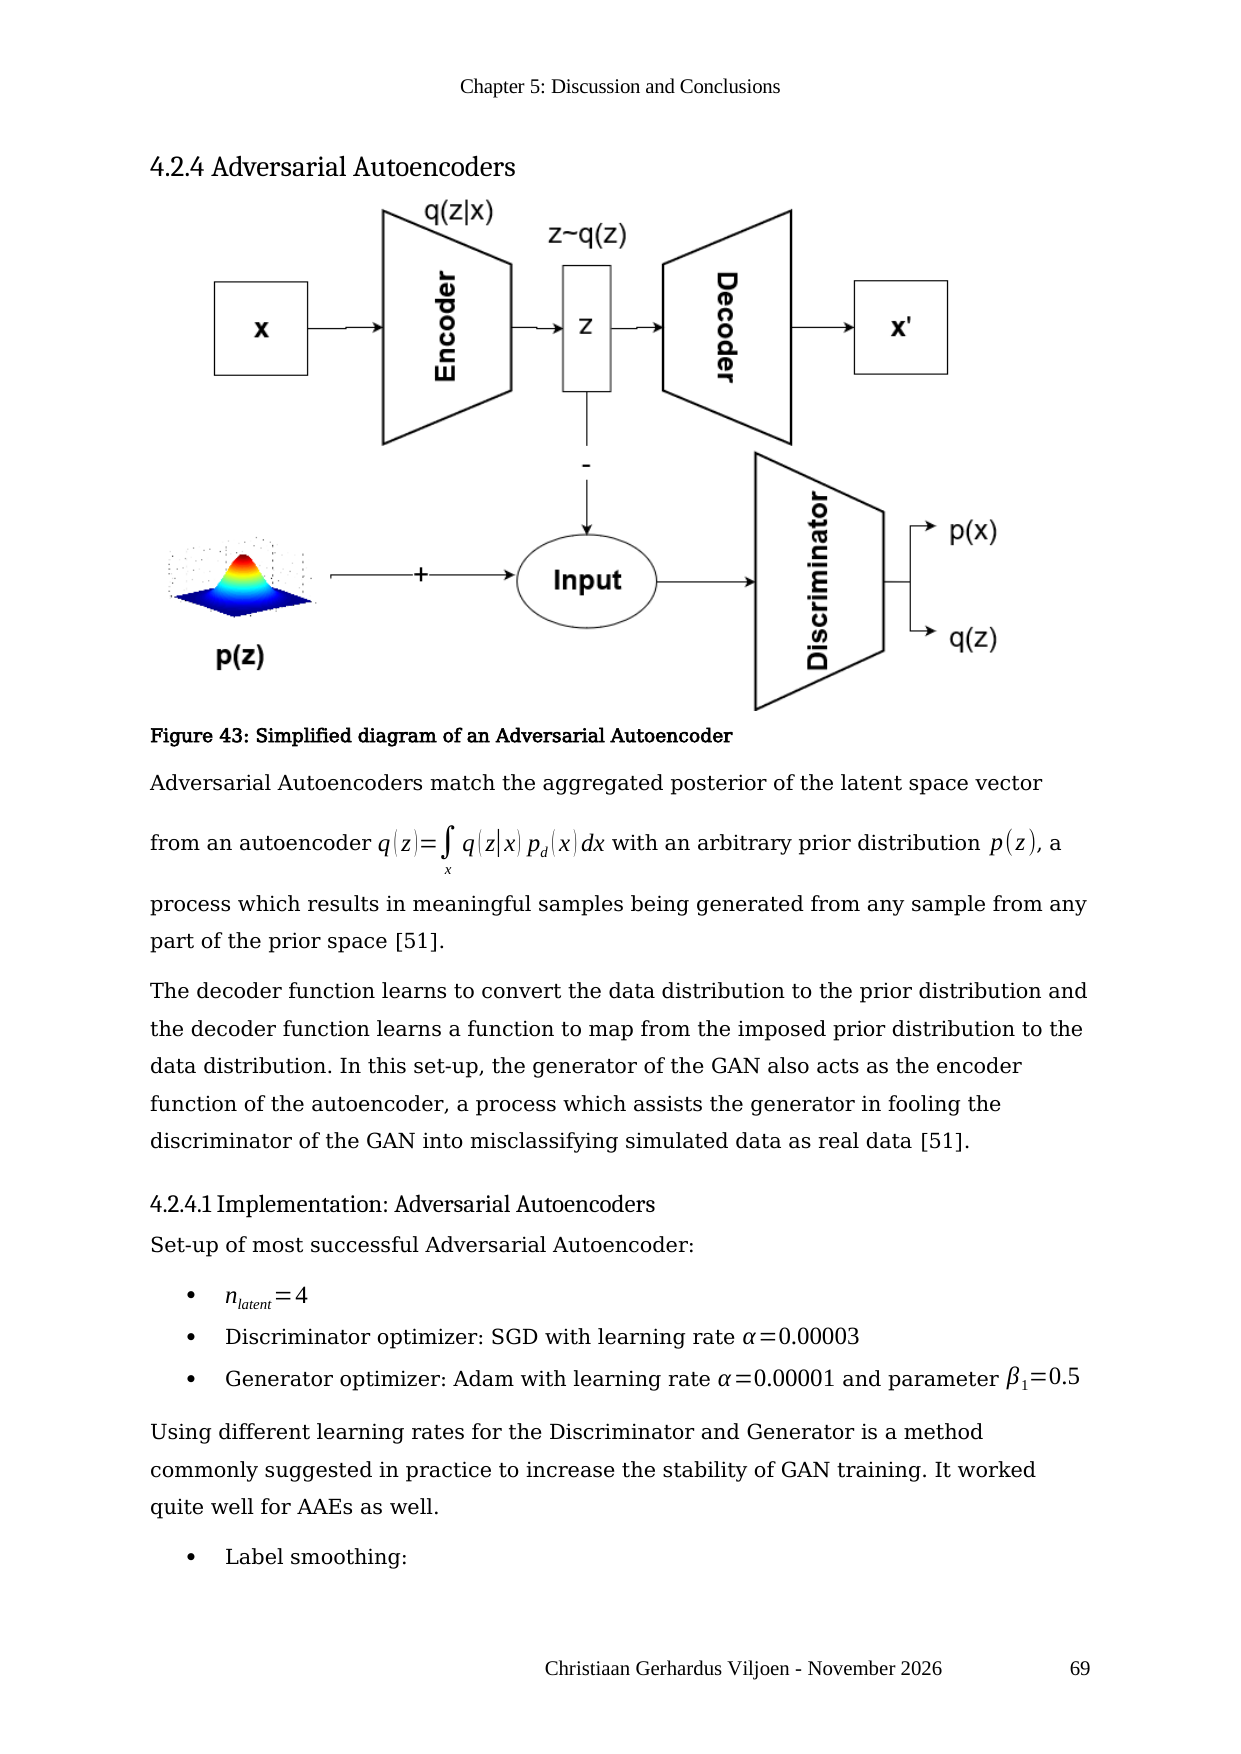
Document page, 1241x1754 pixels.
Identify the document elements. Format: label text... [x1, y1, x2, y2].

list Generator optimizer: Adam with learning rate and parameter [187, 1362, 1090, 1394]
text Using different learning rates for the Discriminator and Generator is a method commonly suggested in practice to increase the stability of GAN training. It worked quite well for AAEs as well. [150, 1419, 1090, 1519]
subtitle Implementation: Adversarial Autoencoders [150, 1190, 1090, 1219]
list Label smoothing: [187, 1544, 1090, 1569]
text The decoder function learns to convert the data distribution to the prior distribution and the decoder function learns a function to map from the imposed prior distribution to the data distribution. In this set-up, the generator of the GAN also acts as the encoder function of the autoencoder, a process which assists the generator in fooling the discriminator of the GAN into misclassifying simulated data as real data . [150, 978, 1090, 1153]
text Set-up of most successful Adversarial Autoencoder: [150, 1232, 1090, 1257]
text Adversarial Autoencoders match the aggregated posterior of the latent space vector from an autoencoder with an arbitrary prior distribution , a process which results in meaningful samples being generated from any sample from any part of the prior space . [150, 769, 1090, 953]
subtitle Adversarial Autoencoders [150, 150, 1090, 183]
list Discriminator optimizer: SGD with learning rate [187, 1322, 1090, 1350]
picture [150, 196, 1018, 711]
